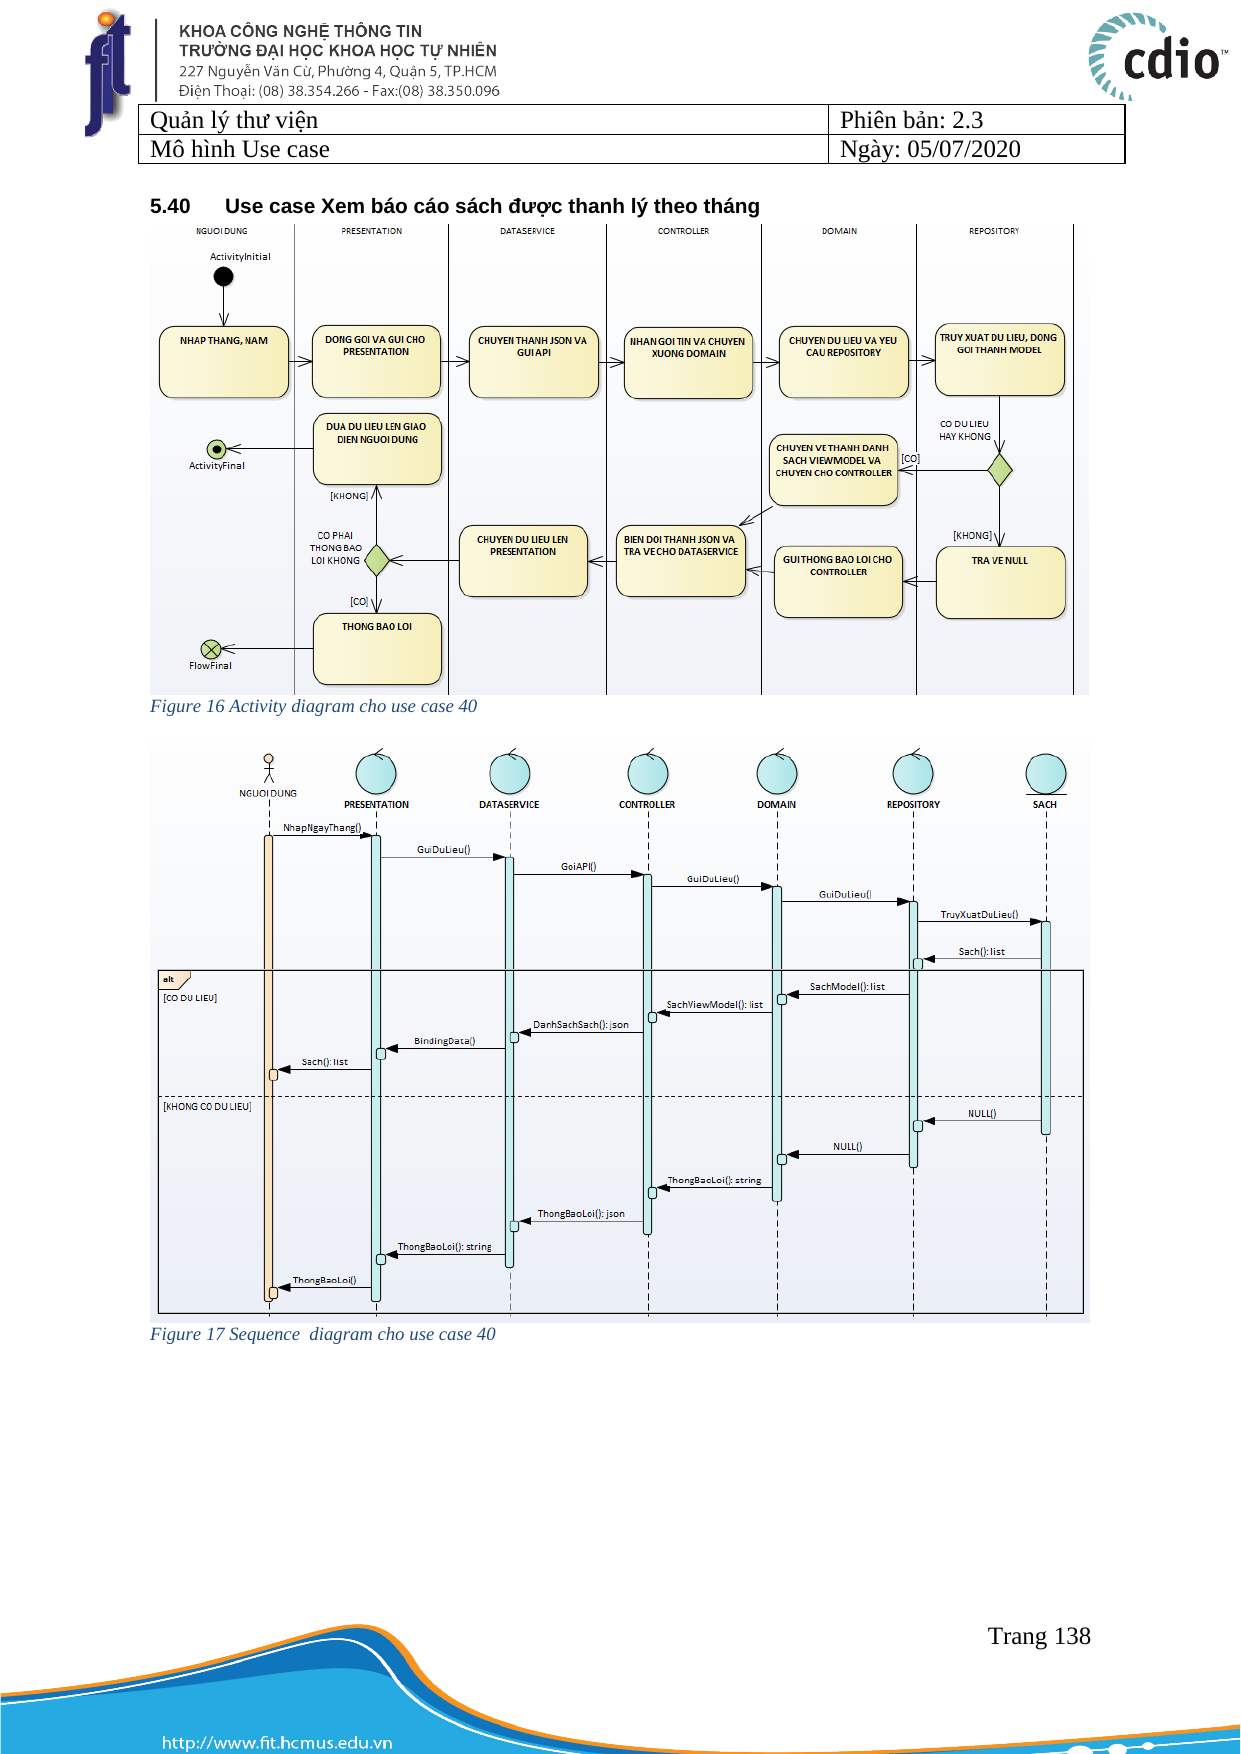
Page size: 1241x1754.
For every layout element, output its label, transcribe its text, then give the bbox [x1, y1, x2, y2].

picture [0, 1621, 1241, 1754]
text Figure 17 Sequence diagram cho use case 40 [150, 1323, 1090, 1344]
subtitle Use case Xem báo cáo sách được thanh lý theo tháng [150, 193, 1090, 218]
picture [139, 105, 828, 134]
picture [150, 737, 1091, 1323]
text Figure 16 Activity diagram cho use case 40 [150, 695, 1090, 716]
picture [829, 105, 1124, 134]
picture [61, 1, 1241, 161]
picture [139, 135, 828, 161]
picture [150, 224, 1089, 695]
picture [829, 135, 1124, 161]
